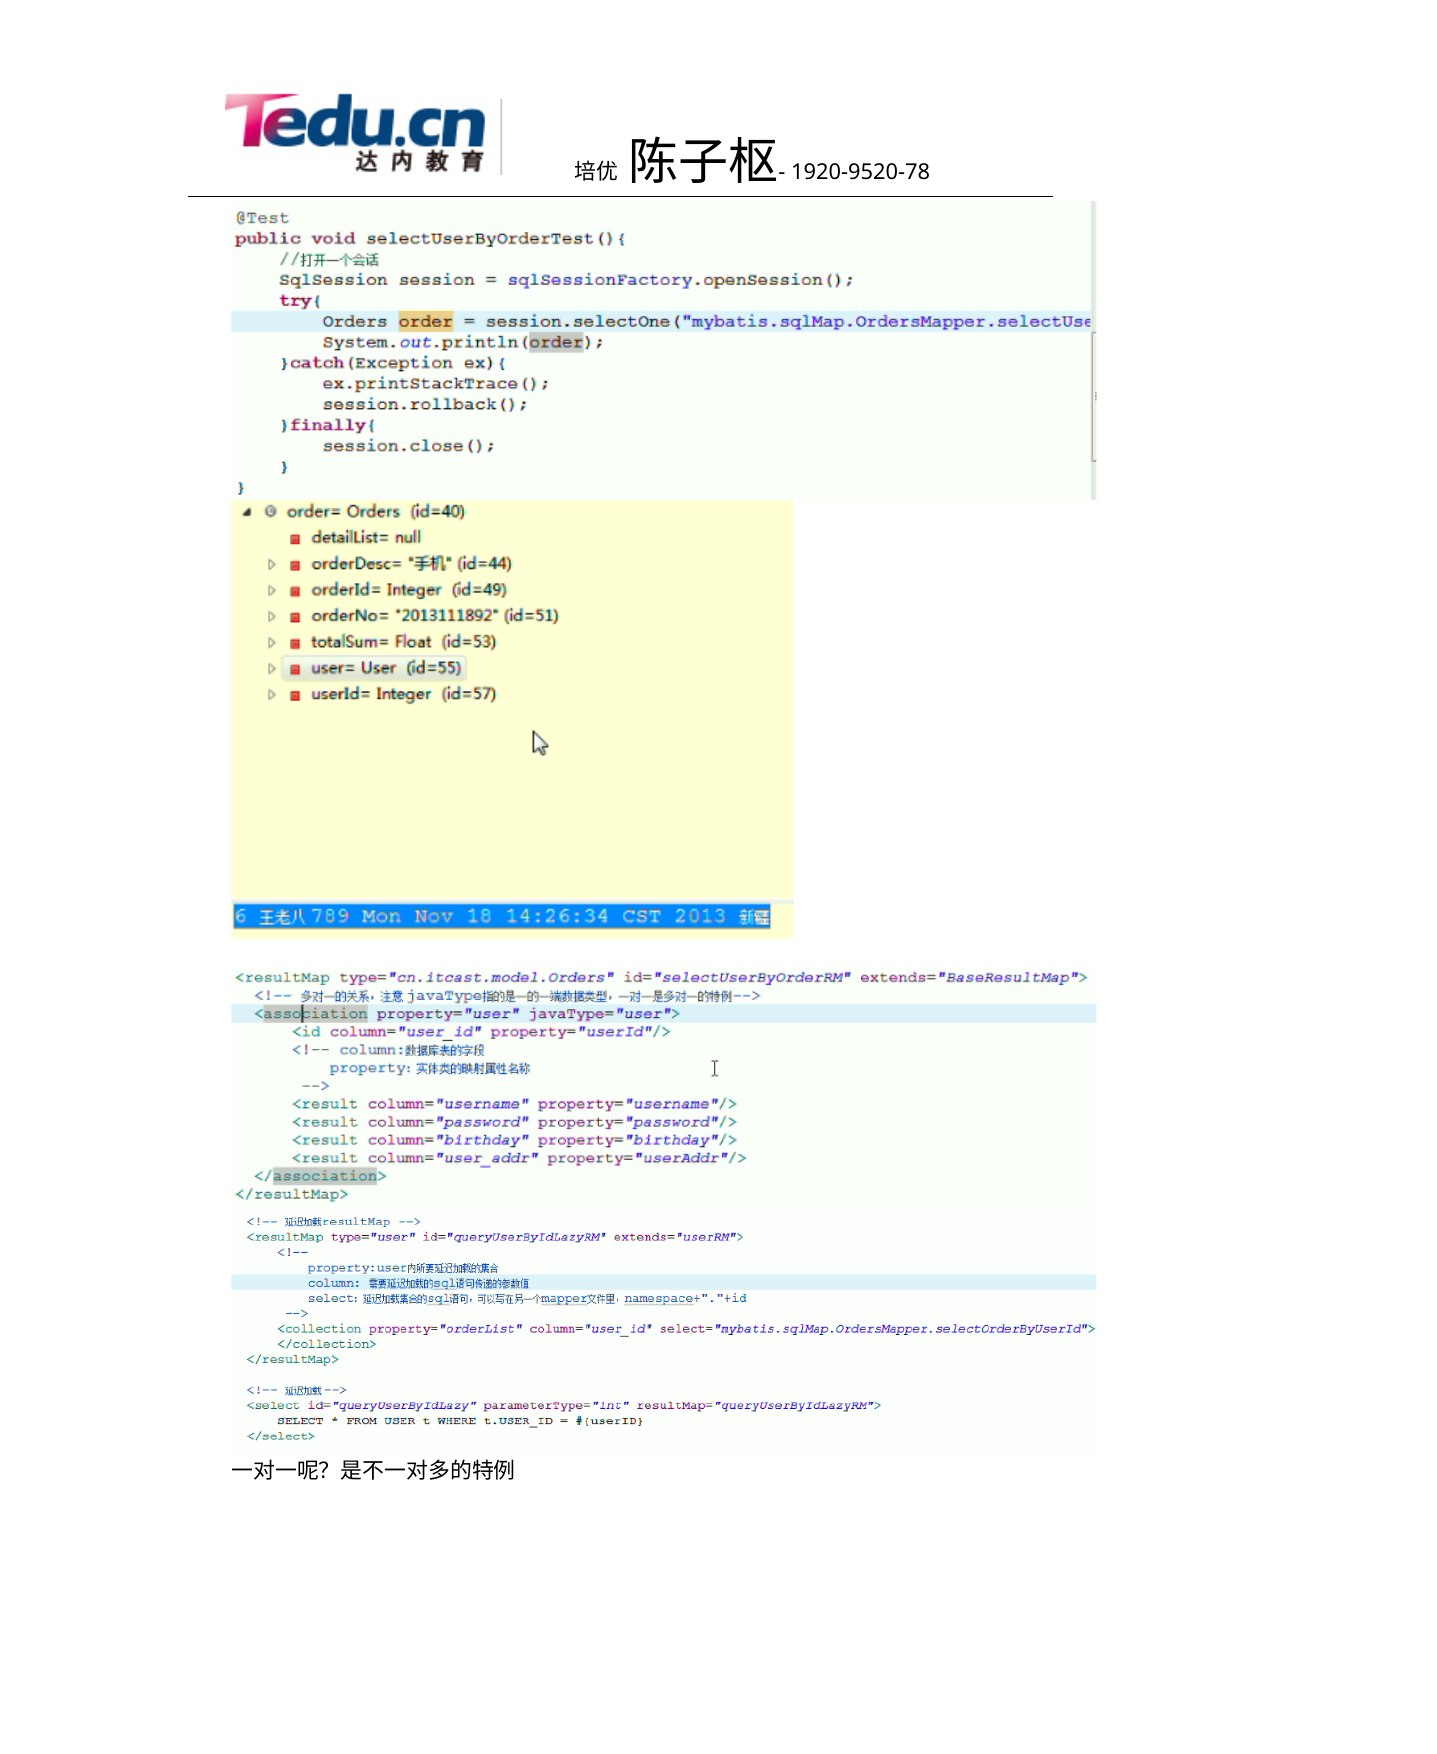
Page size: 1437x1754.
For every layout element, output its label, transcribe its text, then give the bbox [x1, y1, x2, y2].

picture [231, 201, 1097, 939]
picture [231, 968, 1097, 1453]
picture [225, 88, 507, 180]
text 一对一呢？是不一对多的特例 [187, 1453, 1053, 1484]
